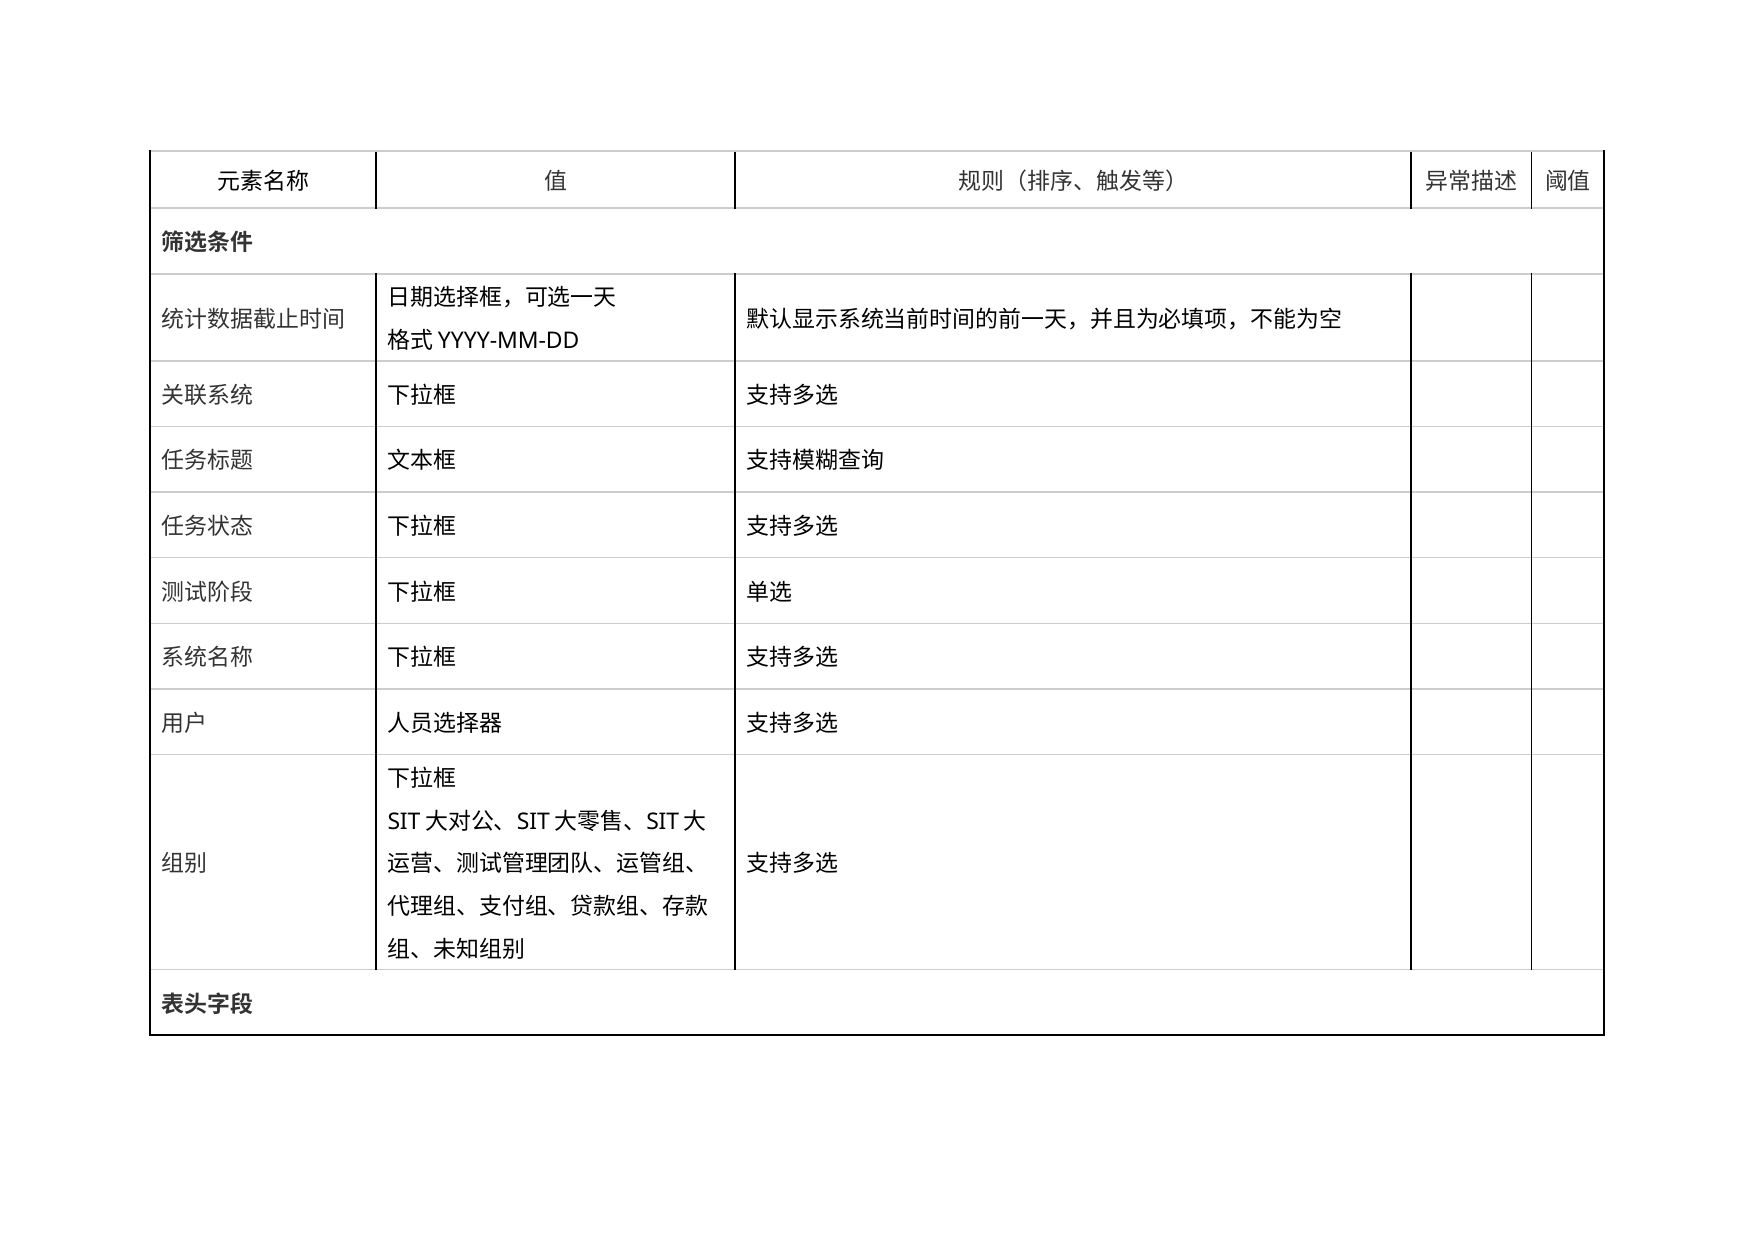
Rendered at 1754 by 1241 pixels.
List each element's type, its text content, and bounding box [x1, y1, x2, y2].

table_cell 关联系统 [151, 362, 375, 426]
table_cell 下拉框 SIT大对公、SIT大零售、SIT大运营、测试管理团队、运管组、代理组、支付组、贷款组、存款组、未知组别 [377, 755, 734, 969]
table_cell 值 [377, 152, 734, 207]
table_cell 任务标题 [151, 427, 375, 491]
table_cell [1532, 690, 1603, 754]
table_cell [1412, 558, 1531, 622]
table_cell [1412, 427, 1531, 491]
table_cell [1412, 493, 1531, 557]
table_cell 默认显示系统当前时间的前一天，并且为必填项，不能为空 [736, 275, 1410, 360]
table_cell 下拉框 [377, 558, 734, 622]
table_cell [1532, 624, 1603, 688]
table_cell [1412, 624, 1531, 688]
table_cell 支持多选 [736, 624, 1410, 688]
table_cell 用户 [151, 690, 375, 754]
table_cell [1412, 275, 1531, 360]
table_cell 支持模糊查询 [736, 427, 1410, 491]
table_cell [1412, 755, 1531, 969]
table_cell 规则（排序、触发等） [736, 152, 1410, 207]
table_cell [1532, 427, 1603, 491]
table_cell [1532, 558, 1603, 622]
table_cell 表头字段 [151, 970, 1603, 1034]
table_cell [1532, 493, 1603, 557]
table_cell 支持多选 [736, 493, 1410, 557]
table_cell 元素名称 [151, 152, 375, 207]
table_cell [1532, 362, 1603, 426]
table_cell 单选 [736, 558, 1410, 622]
table_cell 阈值 [1532, 152, 1603, 207]
table_cell 筛选条件 [151, 209, 1603, 273]
table_cell 支持多选 [736, 755, 1410, 969]
table_cell 下拉框 [377, 624, 734, 688]
table_cell 任务状态 [151, 493, 375, 557]
table_cell [1532, 275, 1603, 360]
table_cell 下拉框 [377, 362, 734, 426]
table_cell 人员选择器 [377, 690, 734, 754]
table_cell 系统名称 [151, 624, 375, 688]
table_cell 日期选择框，可选一天 格式YYYY-MM-DD [377, 275, 734, 360]
table_cell 组别 [151, 755, 375, 969]
table_cell 统计数据截止时间 [151, 275, 375, 360]
table_cell [1412, 362, 1531, 426]
table_cell 支持多选 [736, 362, 1410, 426]
table_cell 异常描述 [1412, 152, 1531, 207]
table_cell [1532, 755, 1603, 969]
table_cell 文本框 [377, 427, 734, 491]
table_cell 下拉框 [377, 493, 734, 557]
table_cell 测试阶段 [151, 558, 375, 622]
table_cell 支持多选 [736, 690, 1410, 754]
table_cell [1412, 690, 1531, 754]
